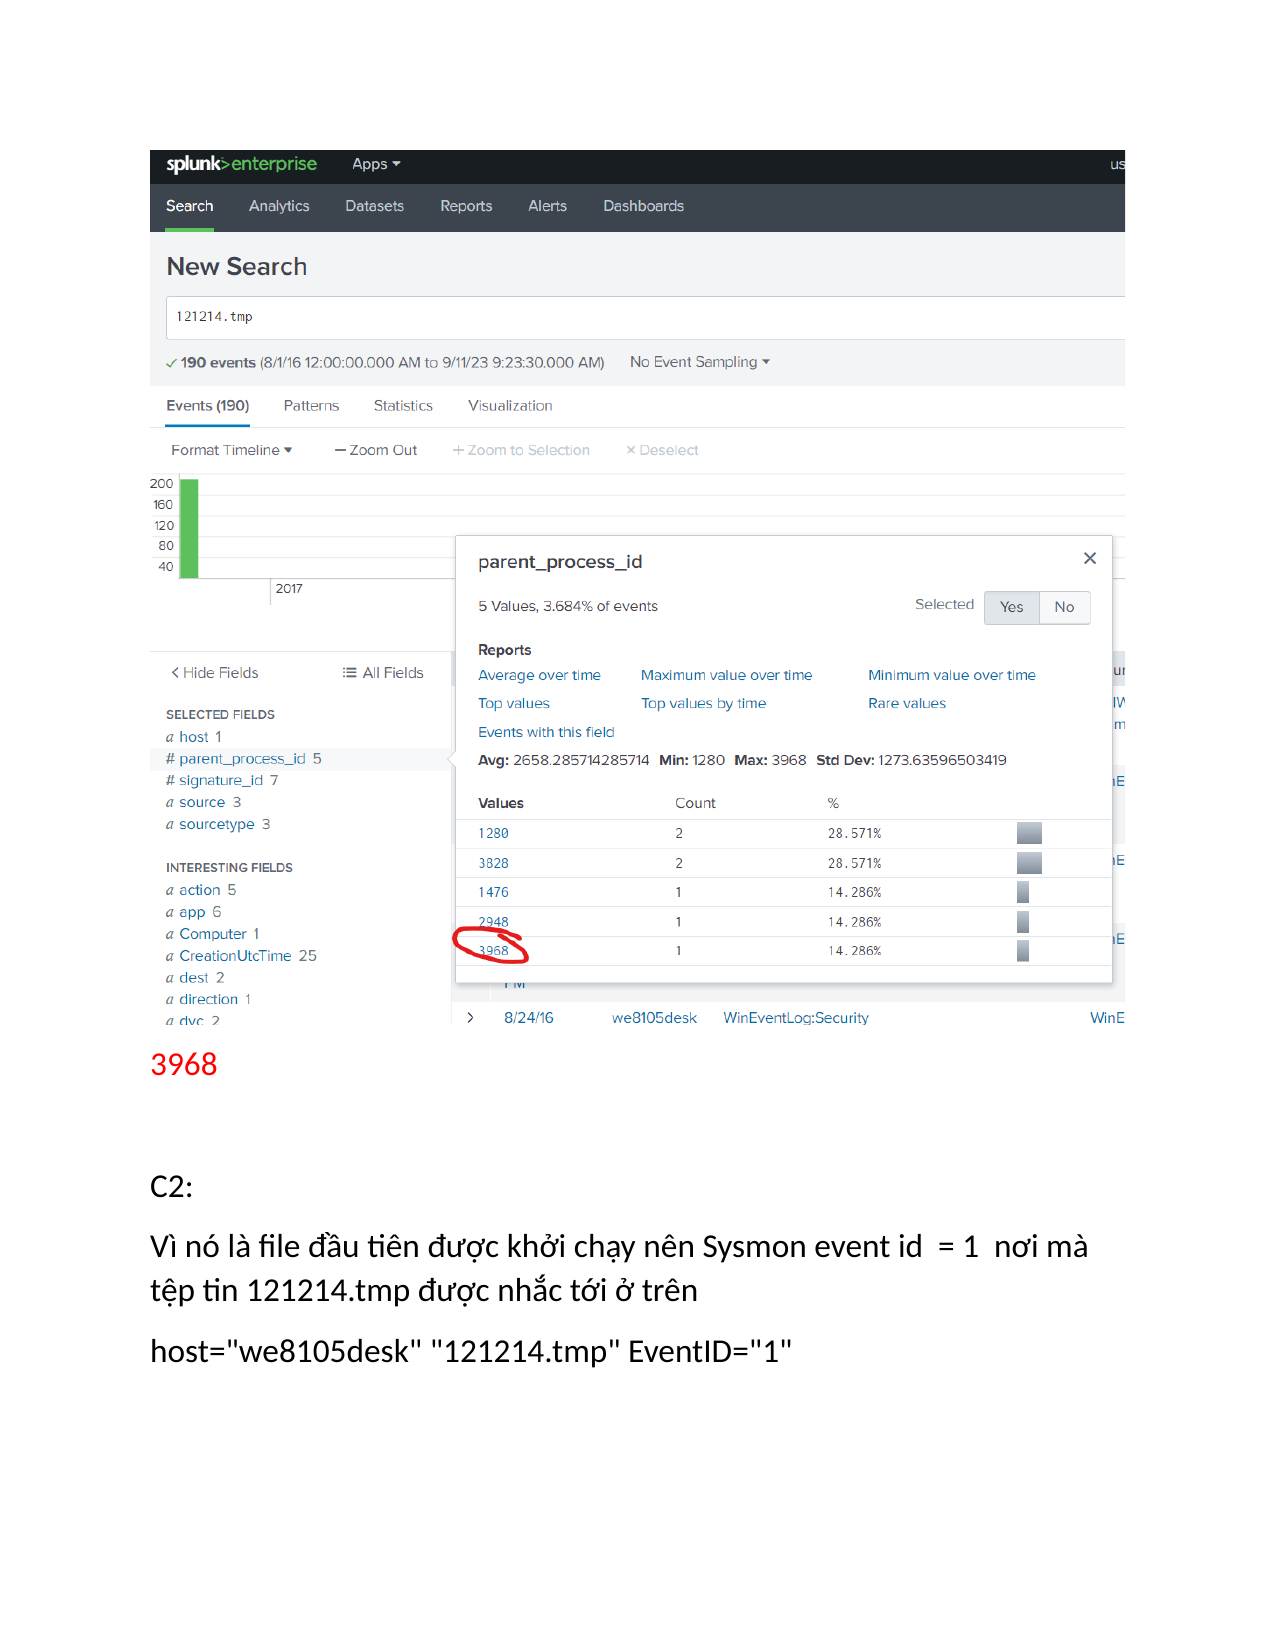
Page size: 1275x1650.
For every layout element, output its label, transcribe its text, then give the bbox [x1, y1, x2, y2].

text C2: [150, 1164, 1125, 1205]
text Vì nó là file đầu tiên được khởi chạy nên Sysmon event id = 1 nơi mà tệp tin 121214.tmp được nhắc tới ở trên [150, 1225, 1125, 1310]
text host="we8105desk" "121214.tmp" EventID="1" [150, 1330, 1125, 1371]
text 3968 [150, 1043, 1125, 1084]
picture [150, 150, 1125, 1025]
